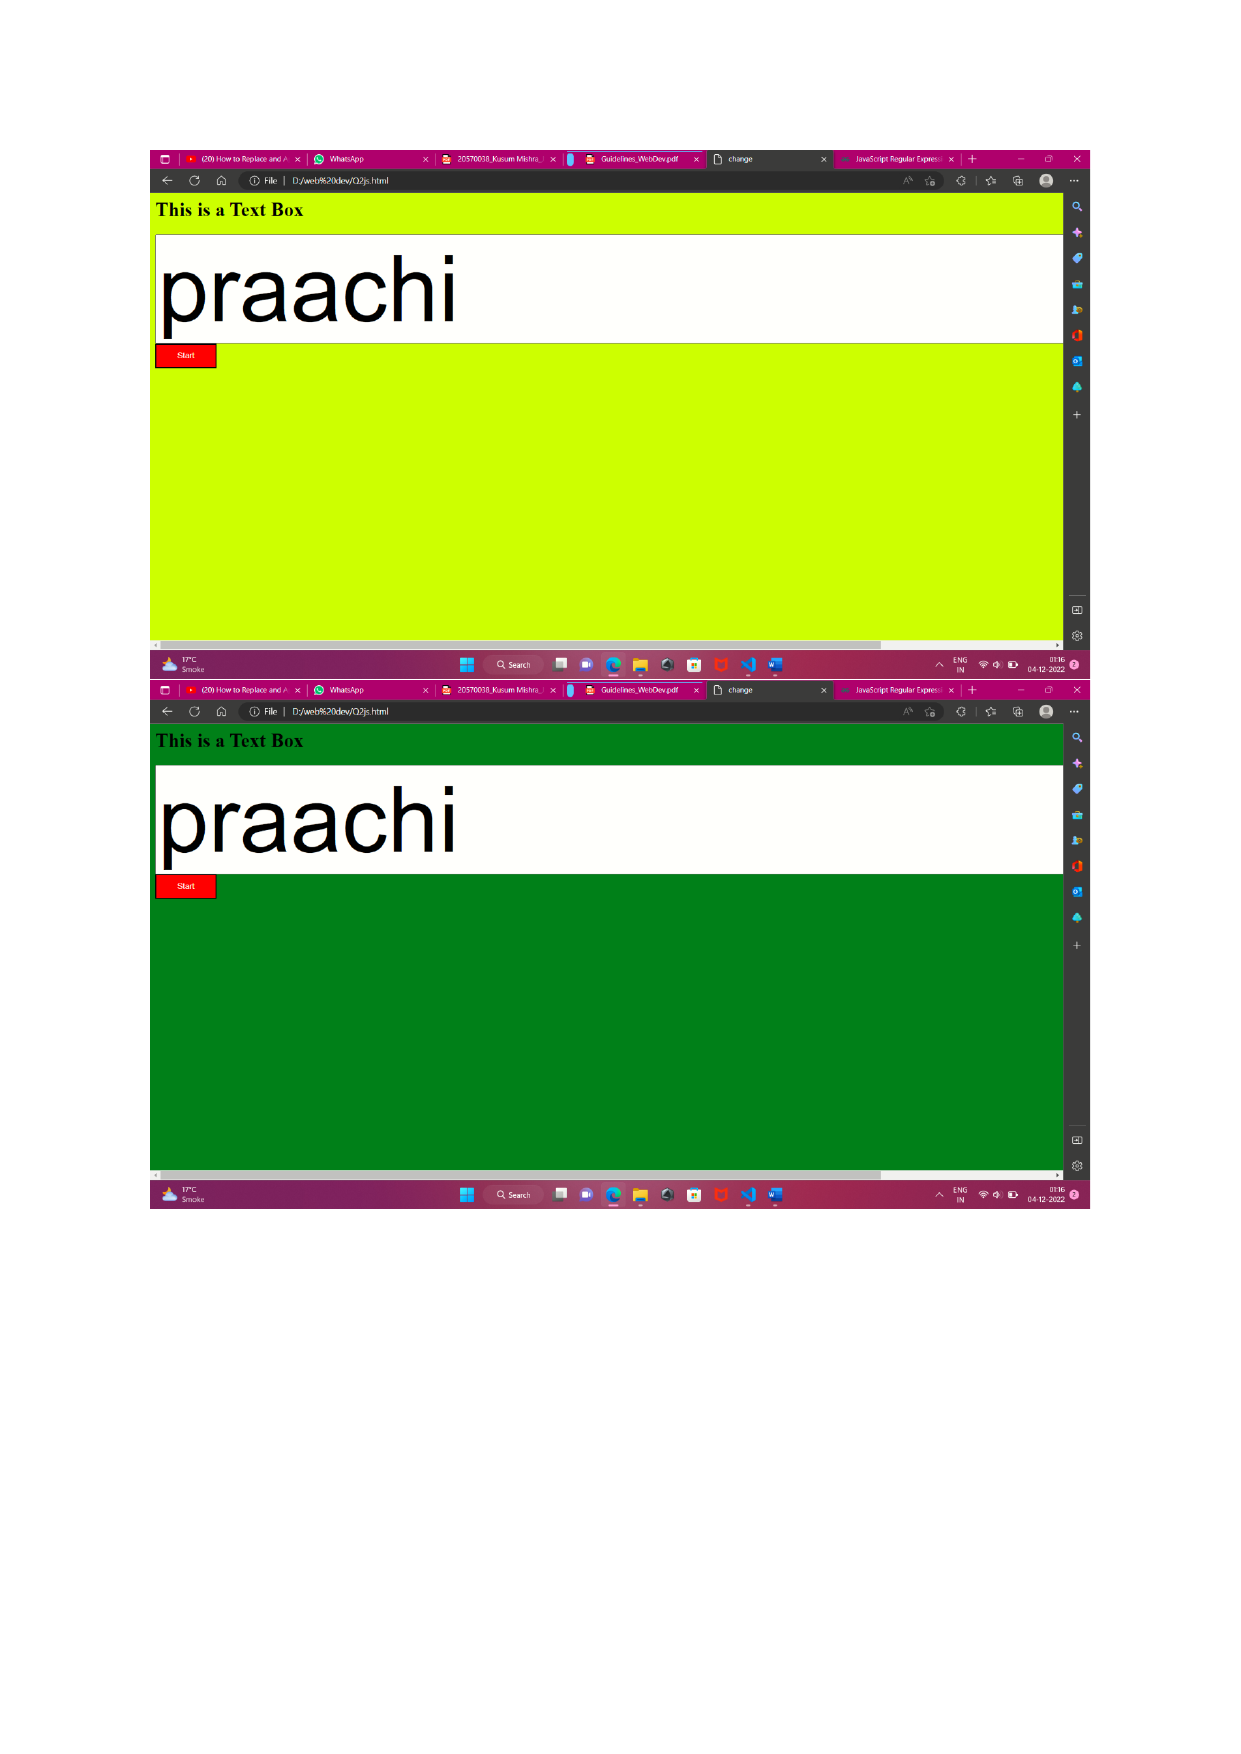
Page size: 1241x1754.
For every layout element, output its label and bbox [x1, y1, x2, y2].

picture [150, 680, 1091, 1209]
picture [150, 150, 1091, 679]
